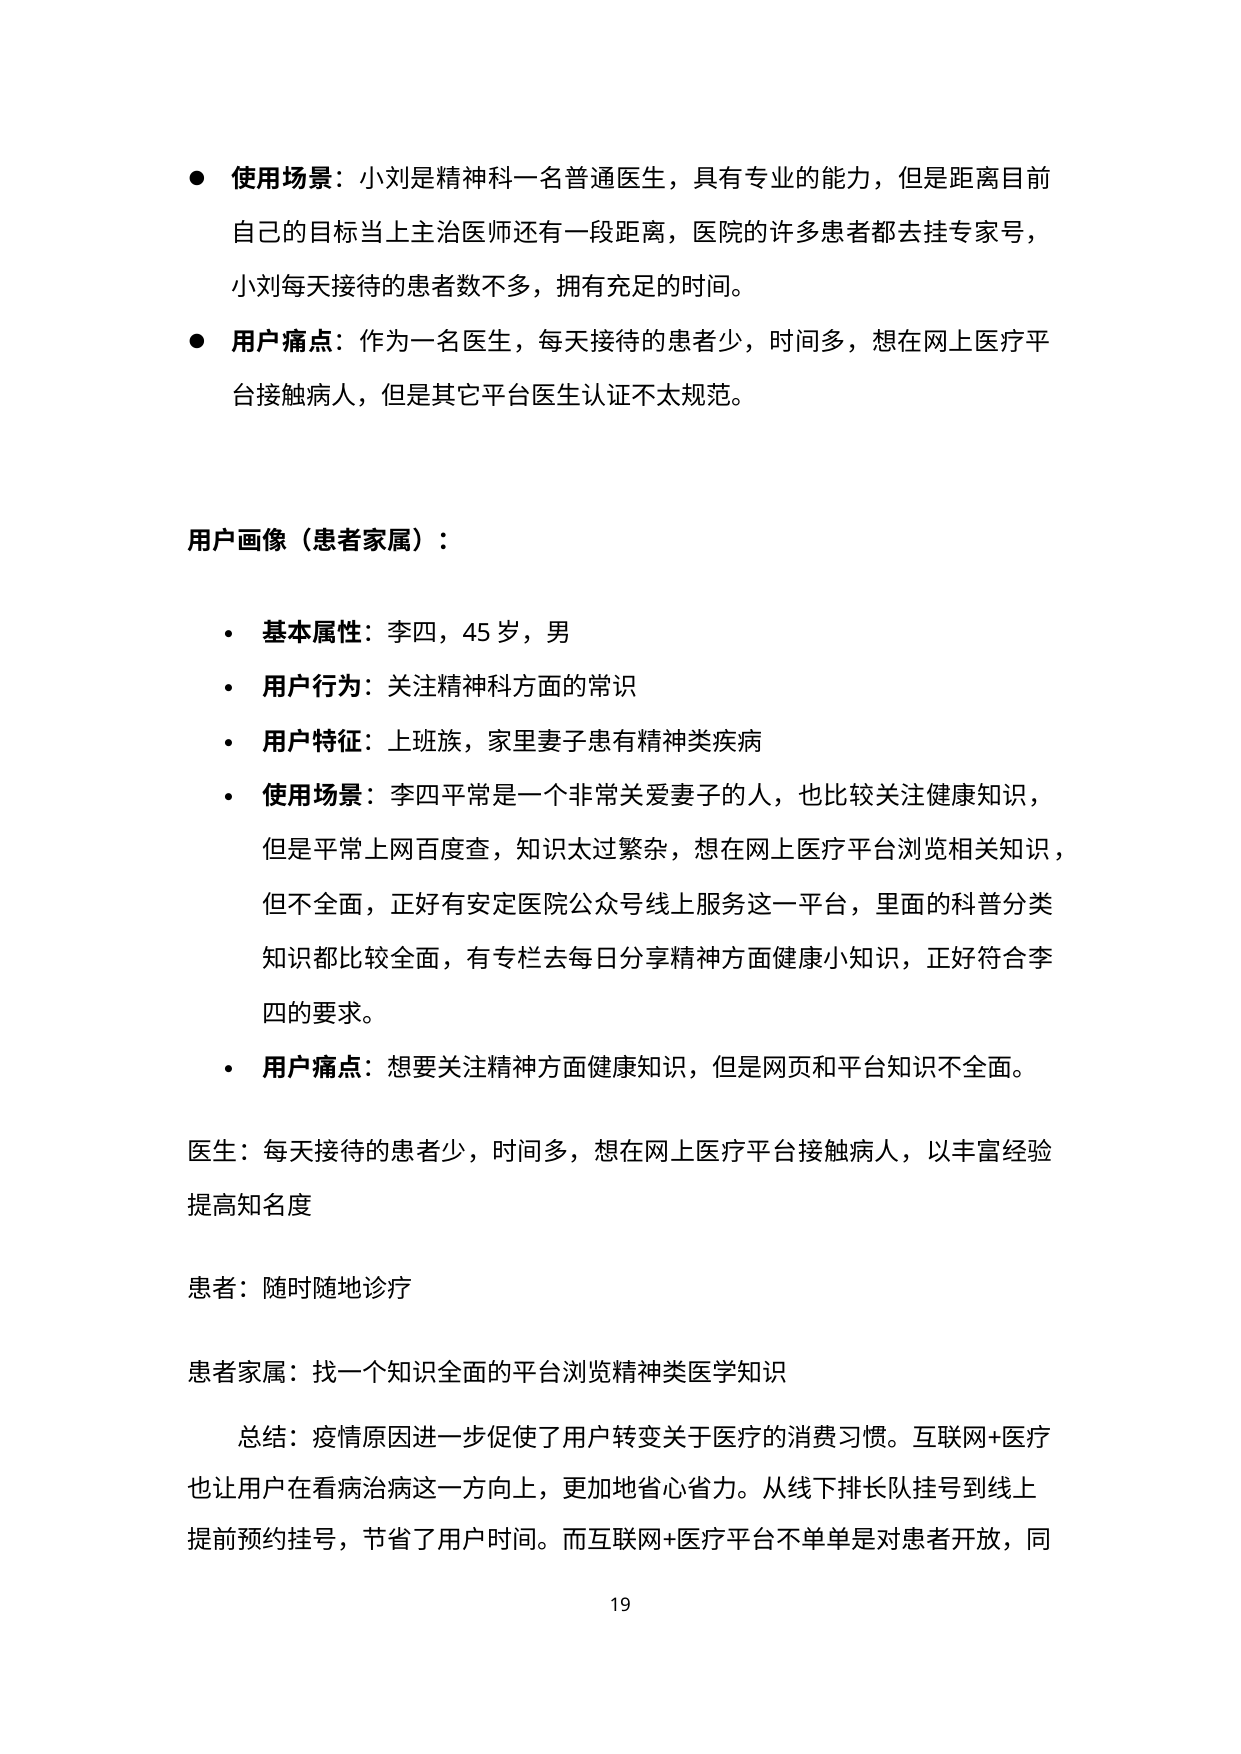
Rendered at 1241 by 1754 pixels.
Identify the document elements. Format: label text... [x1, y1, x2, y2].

list 用户特征：上班族，家里妻子患有精神类疾病 [225, 721, 1053, 757]
list 用户行为：关注精神科方面的常识 [225, 667, 1053, 703]
list 基本属性：李四，45岁，男 [225, 612, 1053, 649]
list 用户痛点：想要关注精神方面健康知识，但是网页和平台知识不全面。 [225, 1047, 1053, 1084]
list 使用场景：小刘是精神科一名普通医生，具有专业的能力，但是距离目前自己的目标当上主治医师还有一段距离，医院的许多患者都去挂专家号，小刘每天接待的患者数不多，拥有充足的时间。 [187, 158, 1053, 303]
list 患者家属：找一个知识全面的平台浏览精神类医学知识 [187, 1352, 1053, 1389]
list 使用场景：李四平常是一个非常关爱妻子的人，也比较关注健康知识，但是平常上网百度查，知识太过繁杂，想在网上医疗平台浏览相关知识，但不全面，正好有安定医院公众号线上服务这一平台，里面的科普分类知识都比较全面，有专栏去每日分享精神方面健康小知识，正好符合李四的要求。 [225, 776, 1053, 1029]
list 患者：随时随地诊疗 [187, 1269, 1053, 1305]
list 用户痛点：作为一名医生，每天接待的患者少，时间多，想在网上医疗平台接触病人，但是其它平台医生认证不太规范。 [187, 321, 1053, 412]
text 用户画像（患者家属）： [187, 521, 1053, 557]
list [187, 1419, 1053, 1556]
list 医生：每天接待的患者少，时间多，想在网上医疗平台接触病人，以丰富经验，提高知名度 [187, 1131, 1053, 1222]
